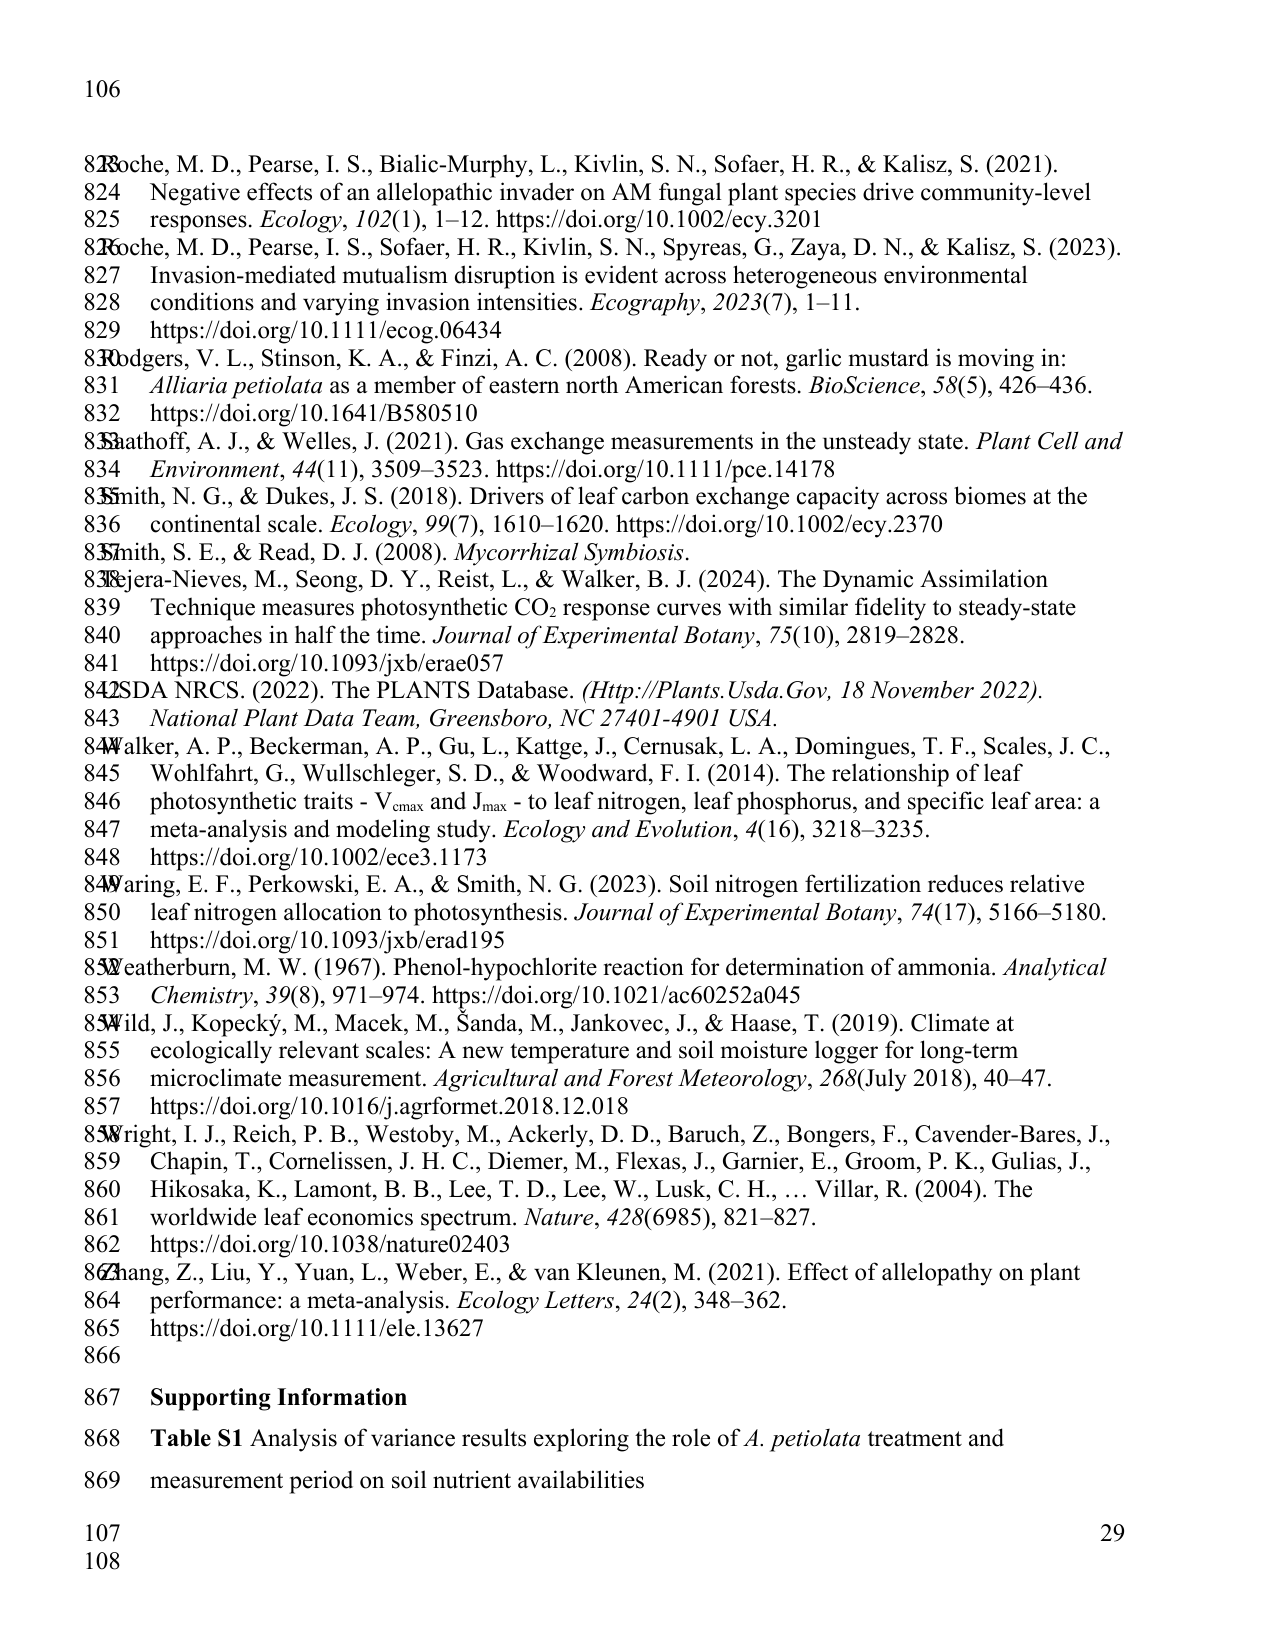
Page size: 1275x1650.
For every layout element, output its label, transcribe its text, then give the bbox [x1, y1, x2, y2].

text Table S1 Analysis of variance results exploring the role of A. petiolata treatment and measurement period on soil nutrient availabilities [150, 1424, 1125, 1494]
text Supporting Information [150, 1383, 1125, 1411]
